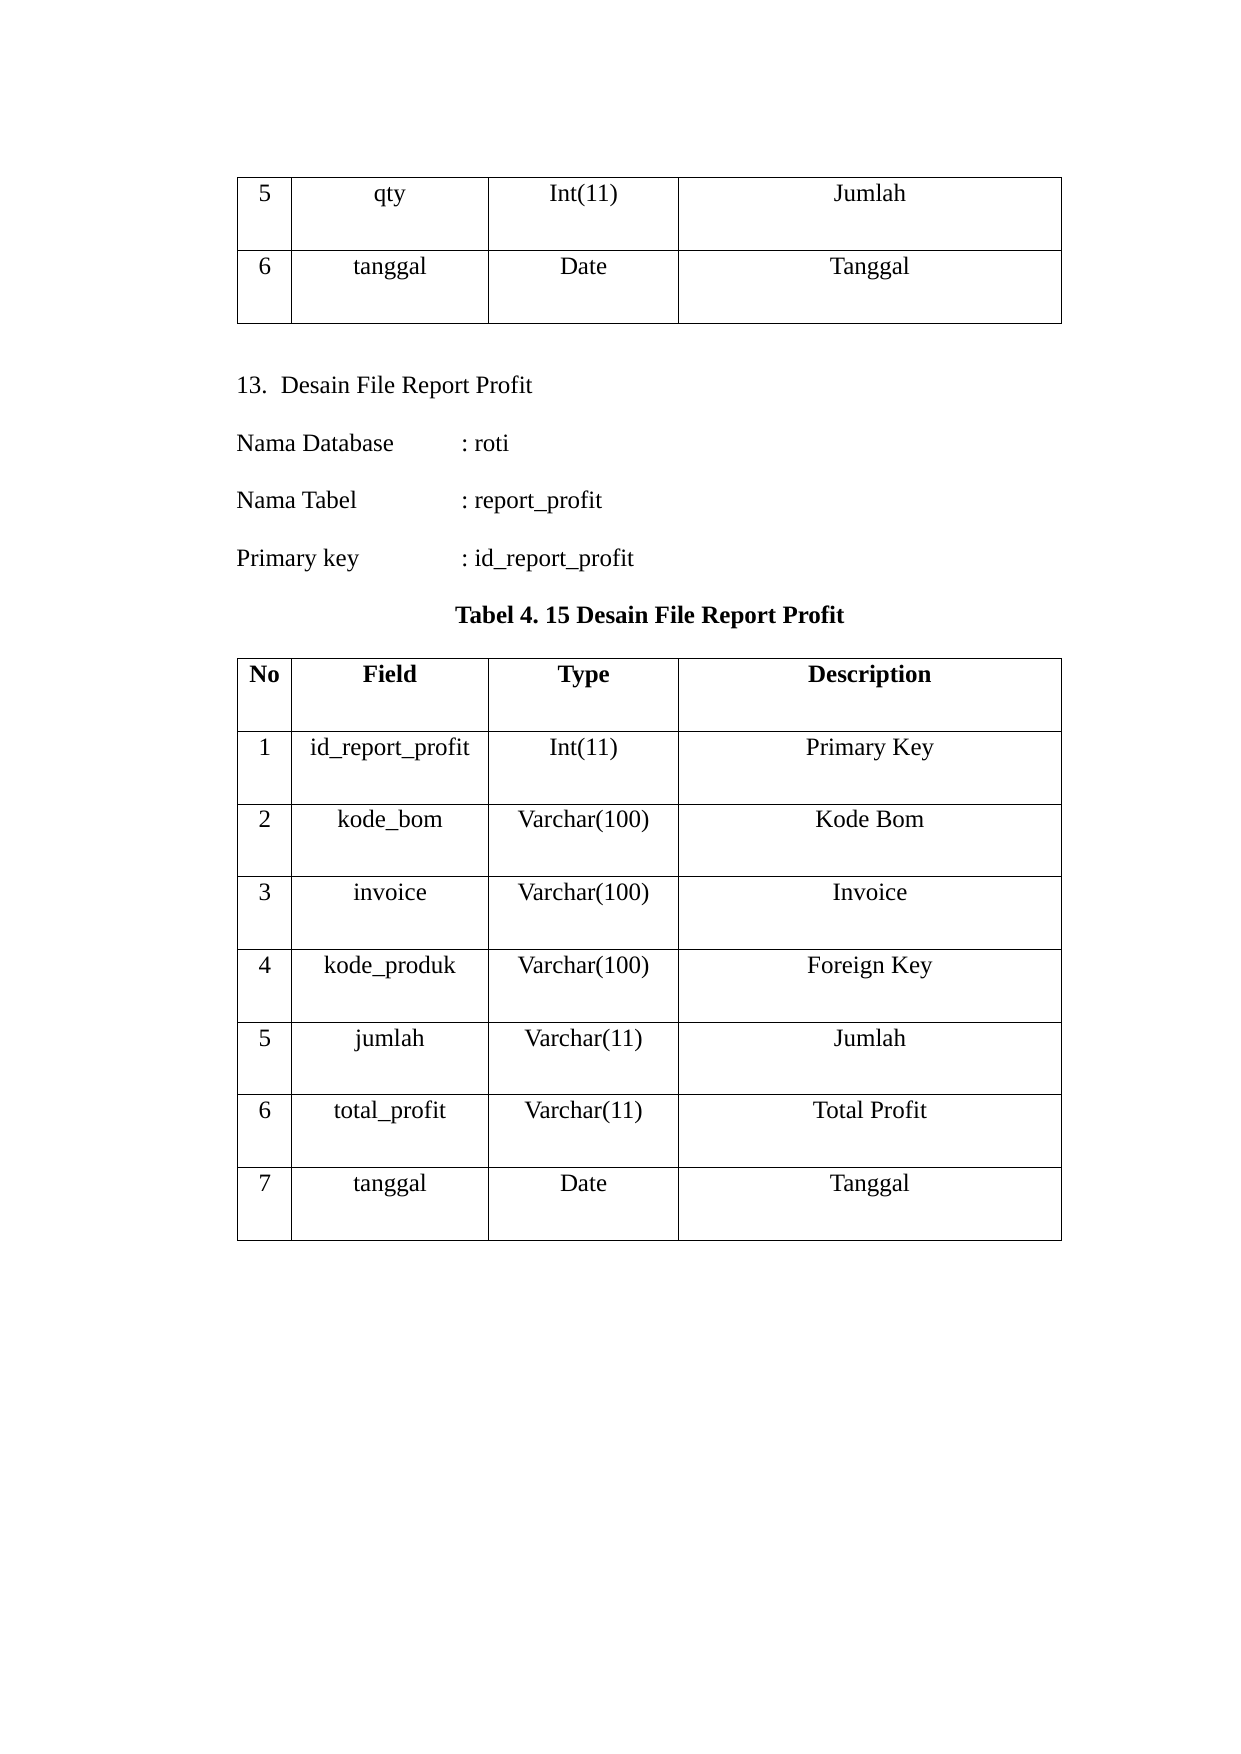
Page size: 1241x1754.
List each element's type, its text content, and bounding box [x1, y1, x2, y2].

table_cell Date [489, 251, 678, 323]
table_header Description [679, 659, 1061, 731]
table_cell Int(11) [489, 178, 678, 250]
table_cell Date [489, 1168, 678, 1240]
table_cell kode_bom [292, 805, 488, 876]
text Nama Tabel : report_profit [236, 486, 1063, 514]
table_cell kode_produk [292, 950, 488, 1022]
table_cell tanggal [292, 1168, 488, 1240]
table_cell Foreign Key [679, 950, 1061, 1022]
table_cell Kode Bom [679, 805, 1061, 876]
table_cell Total Profit [679, 1095, 1061, 1167]
table_header Field [292, 659, 488, 731]
text Tabel 4. 15 Desain File Report Profit [236, 601, 1063, 629]
table_cell Int(11) [489, 732, 678, 803]
list Desain File Report Profit [236, 371, 1063, 399]
table_cell Varchar(11) [489, 1023, 678, 1094]
table_cell 3 [238, 877, 291, 949]
table_cell Varchar(100) [489, 877, 678, 949]
table_cell total_profit [292, 1095, 488, 1167]
table_cell Primary Key [679, 732, 1061, 803]
table_cell 4 [238, 950, 291, 1022]
table_cell Jumlah [679, 1023, 1061, 1094]
table_cell 6 [238, 251, 291, 323]
table_cell Varchar(11) [489, 1095, 678, 1167]
table_header No [238, 659, 291, 731]
table_cell 5 [238, 1023, 291, 1094]
table_header Type [489, 659, 678, 731]
table_cell 7 [238, 1168, 291, 1240]
table_cell Tanggal [679, 251, 1061, 323]
table_cell Varchar(100) [489, 805, 678, 876]
table_cell tanggal [292, 251, 488, 323]
text Nama Database : roti [236, 428, 1063, 457]
table_cell Varchar(100) [489, 950, 678, 1022]
table_cell Invoice [679, 877, 1061, 949]
text Primary key : id_report_profit [236, 543, 1063, 572]
table_cell 6 [238, 1095, 291, 1167]
table_cell 2 [238, 805, 291, 876]
table_cell Tanggal [679, 1168, 1061, 1240]
table_cell 5 [238, 178, 291, 250]
table_cell invoice [292, 877, 488, 949]
table_cell 1 [238, 732, 291, 803]
table_cell id_report_profit [292, 732, 488, 803]
table_cell qty [292, 178, 488, 250]
table_cell jumlah [292, 1023, 488, 1094]
table_cell Jumlah [679, 178, 1061, 250]
